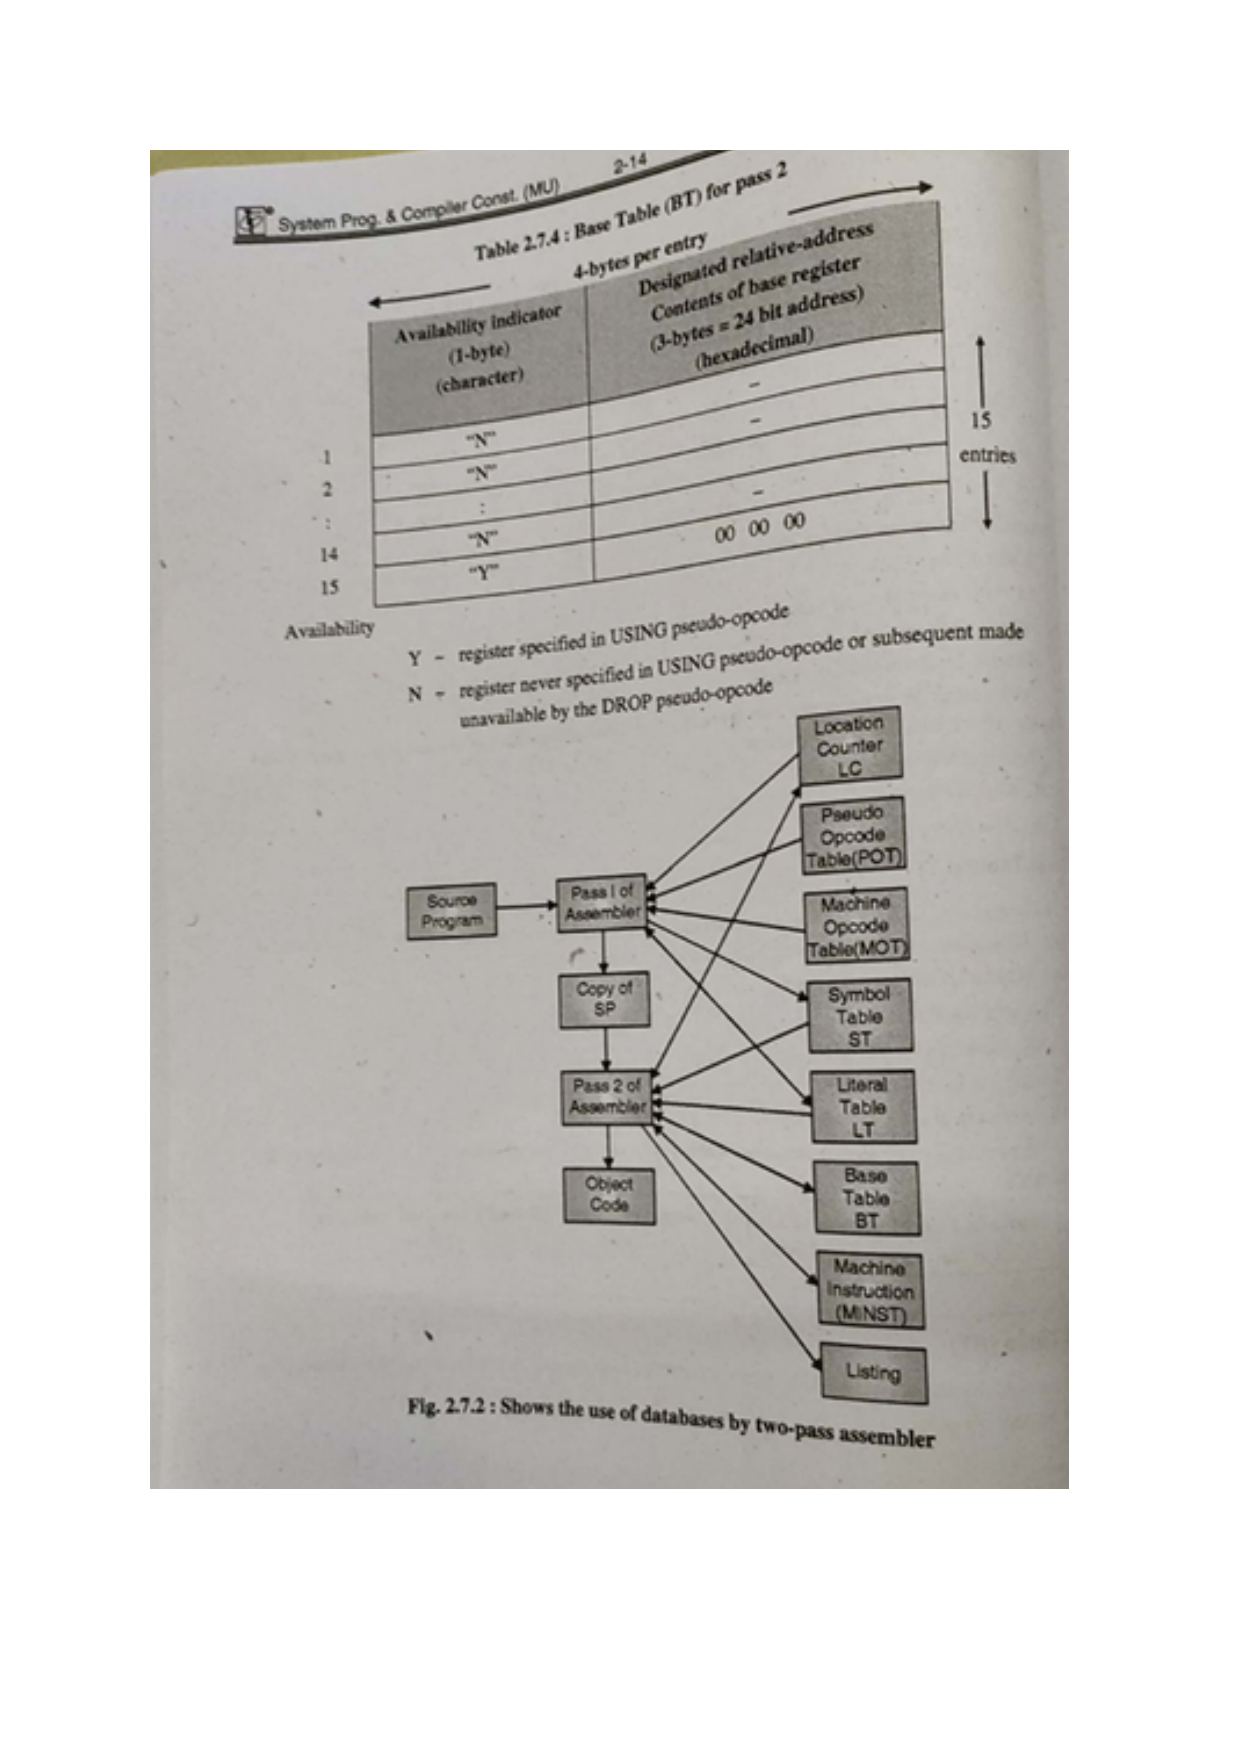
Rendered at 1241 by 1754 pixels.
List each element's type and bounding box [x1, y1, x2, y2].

picture [150, 150, 1069, 1489]
